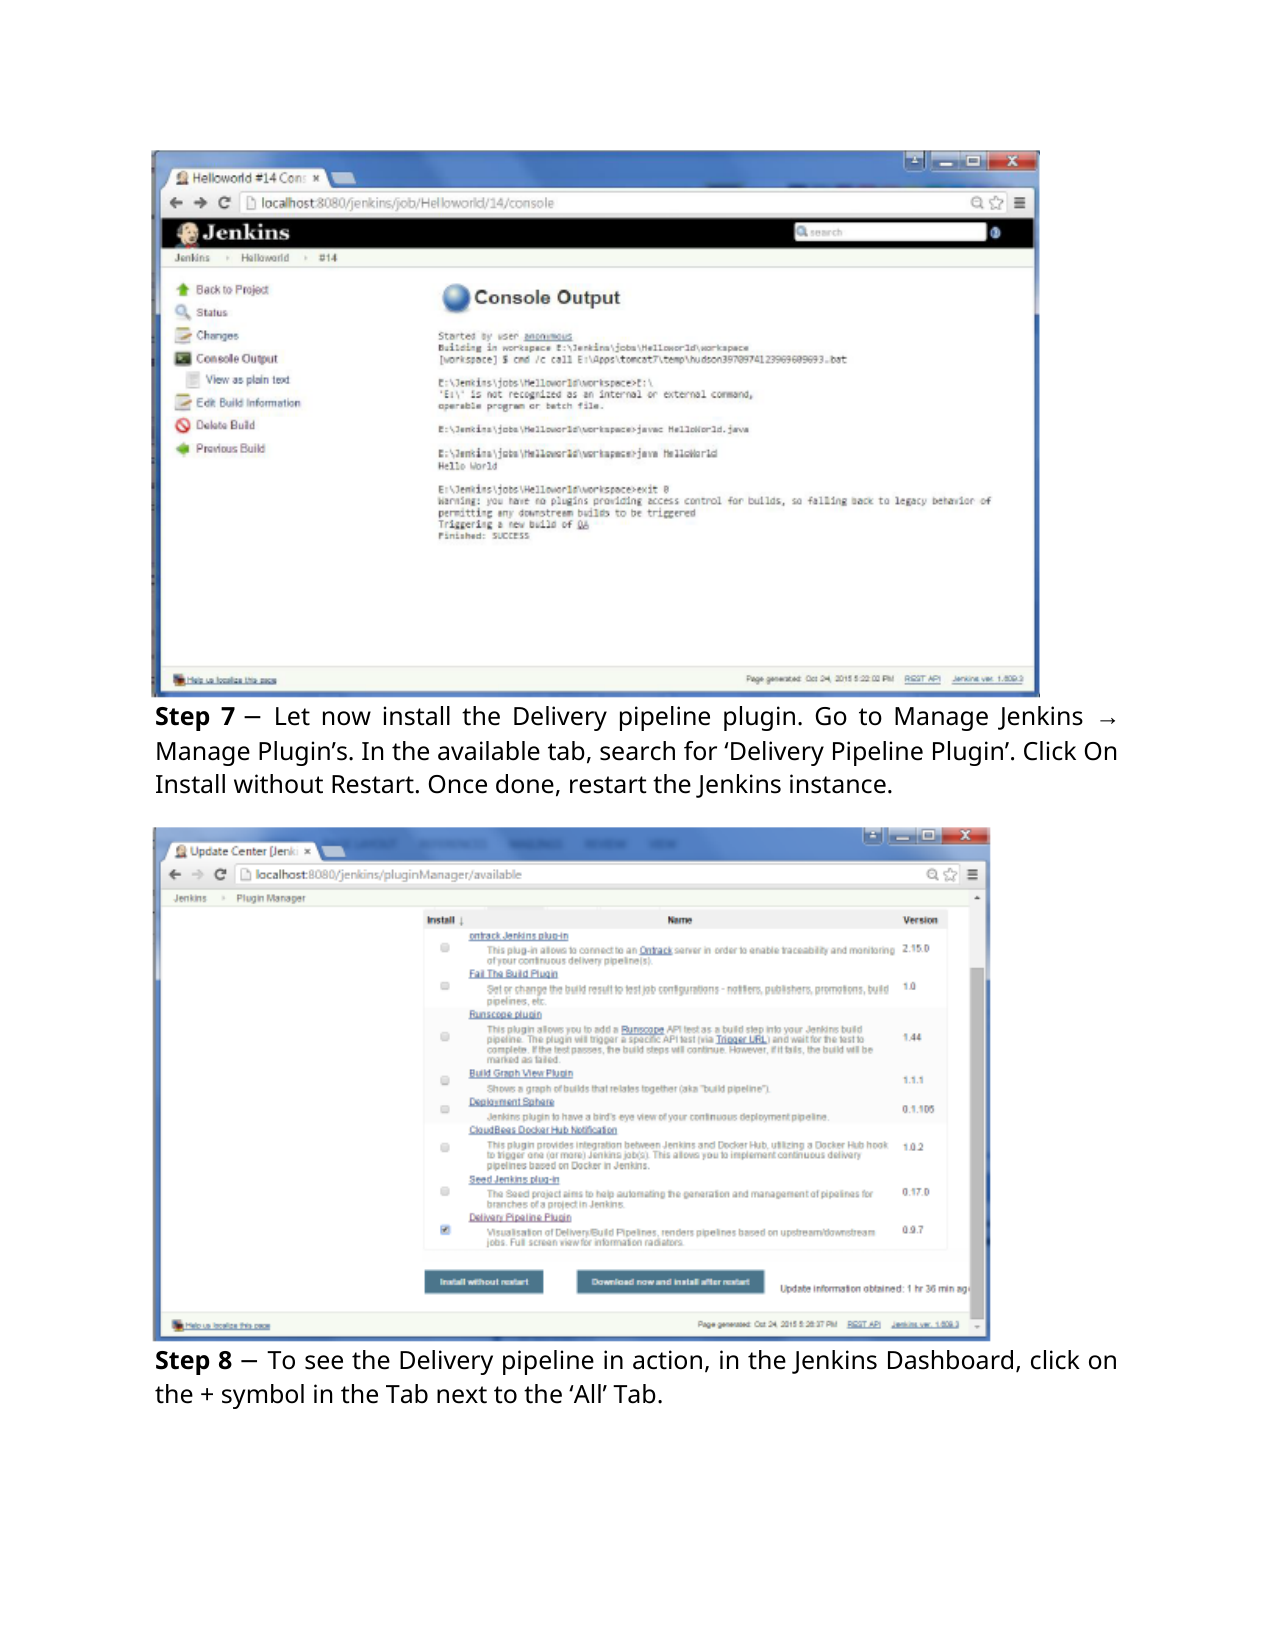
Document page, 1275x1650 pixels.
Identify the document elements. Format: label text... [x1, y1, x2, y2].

text Step 8 − To see the Delivery pipeline in action, in the Jenkins Dashboard, click on the + symbol in the Tab next to the ‘All’ Tab. [155, 1343, 1120, 1411]
picture [150, 150, 1040, 699]
picture [150, 826, 992, 1343]
text Step 7 − Let now install the Delivery pipeline plugin. Go to Manage Jenkins → Manage Plugin’s. In the available tab, search for ‘Delivery Pipeline Plugin’. Click On Install without Restart. Once done, restart the Jenkins instance. [155, 699, 1120, 801]
